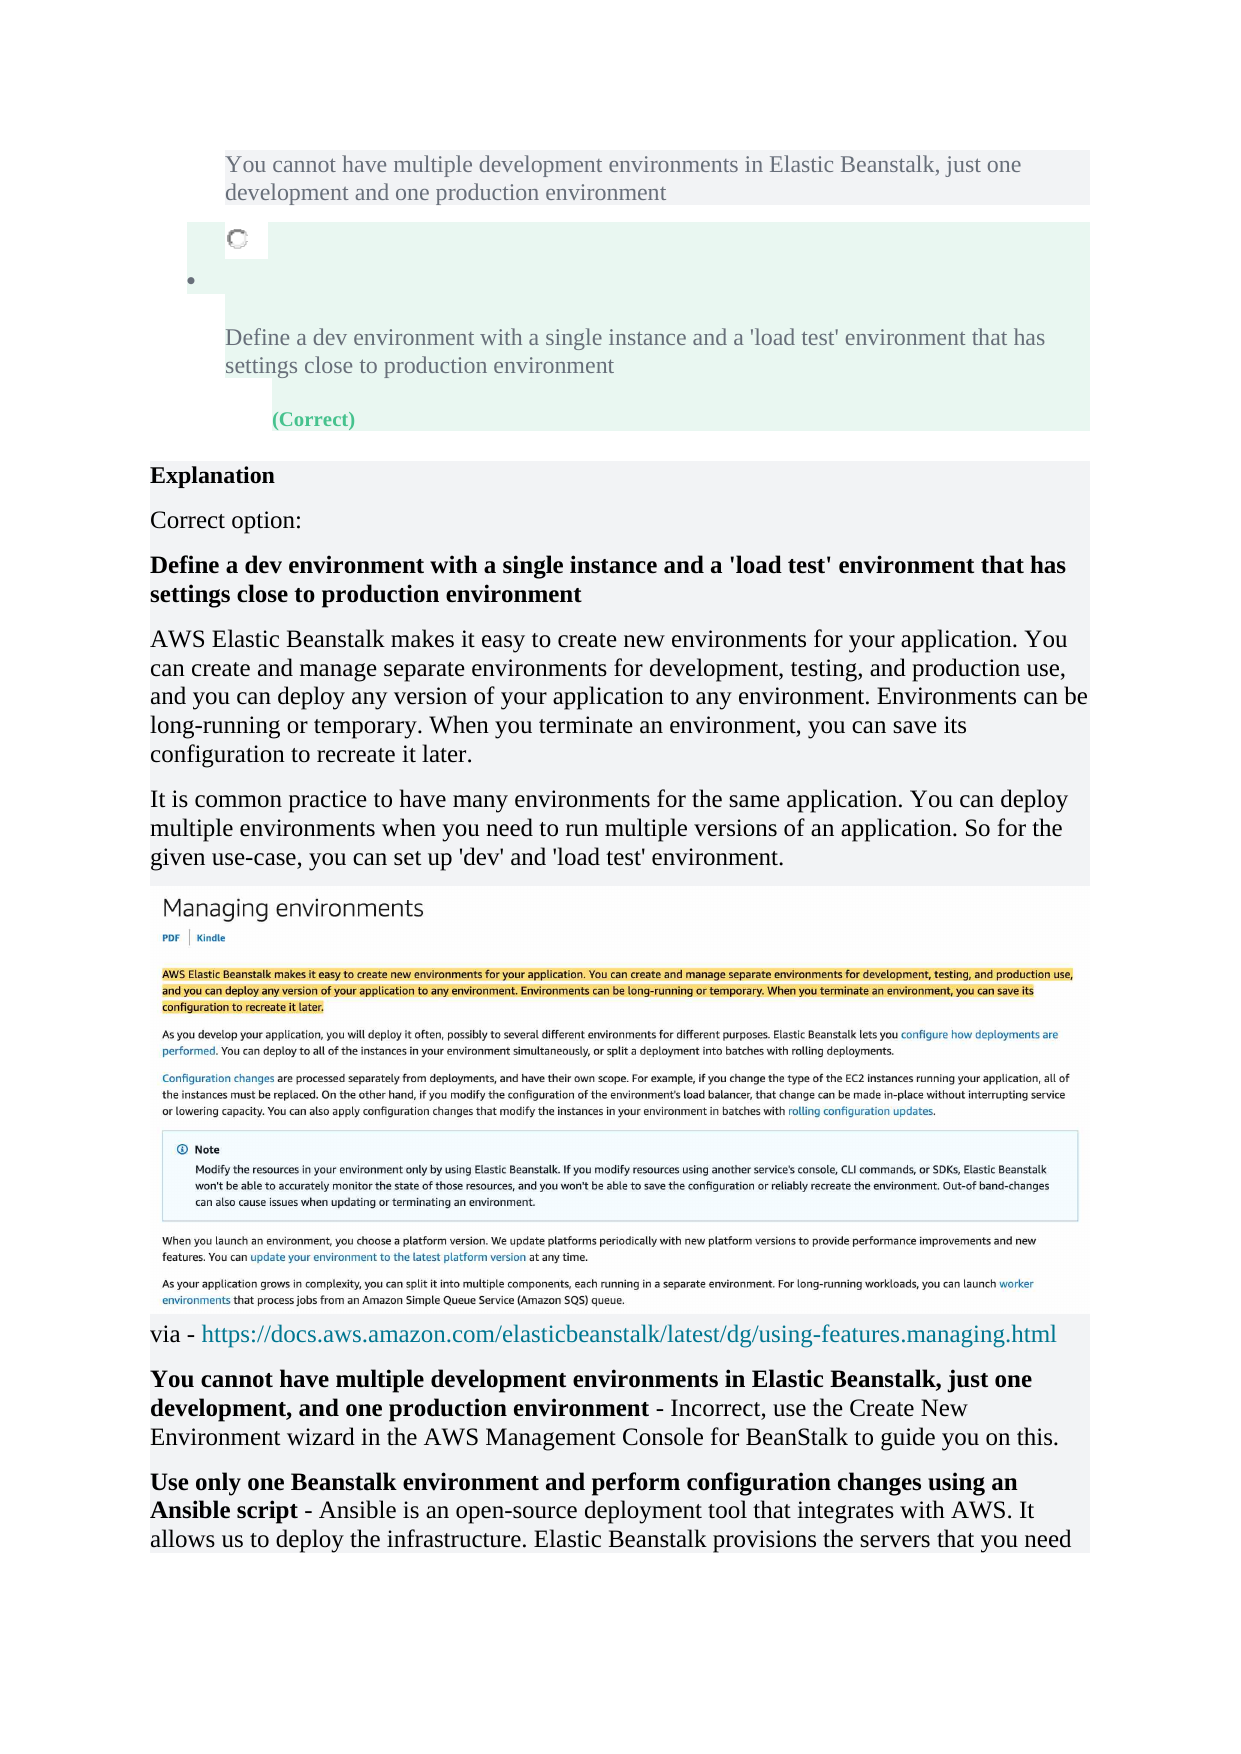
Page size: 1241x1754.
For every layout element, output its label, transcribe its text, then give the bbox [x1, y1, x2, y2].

text via - https://docs.aws.amazon.com/elasticbeanstalk/latest/dg/using-features.managing.html [150, 1314, 1090, 1348]
text Explanation [150, 461, 1090, 488]
text You cannot have multiple development environments in Elastic Beanstalk, just one development, and one production environment - Incorrect, use the Create New Environment wizard in the AWS Management Console for BeanStalk to guide you on this. [150, 1364, 1090, 1450]
text AWS Elastic Beanstalk makes it easy to create new environments for your application. You can create and manage separate environments for development, testing, and production use, and you can deploy any version of your application to any environment. Environments can be long-running or temporary. When you terminate an environment, you can save its configuration to recreate it later. [150, 624, 1090, 768]
text Define a dev environment with a single instance and a 'load test' environment that has settings close to production environment [150, 550, 1090, 607]
text Define a dev environment with a single instance and a 'load test' environment that has settings close to production environment [225, 323, 1090, 378]
list ​ [187, 222, 1090, 294]
text Correct option: [150, 505, 1090, 533]
picture [150, 886, 1091, 1314]
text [150, 1467, 1090, 1553]
text (Correct) [272, 407, 1090, 431]
text It is common practice to have many environments for the same application. You can deploy multiple environments when you need to run multiple versions of an application. So for the given use-case, you can set up 'dev' and 'load test' environment. [150, 784, 1090, 870]
text You cannot have multiple development environments in Elastic Beanstalk, just one development and one production environment [225, 150, 1090, 205]
